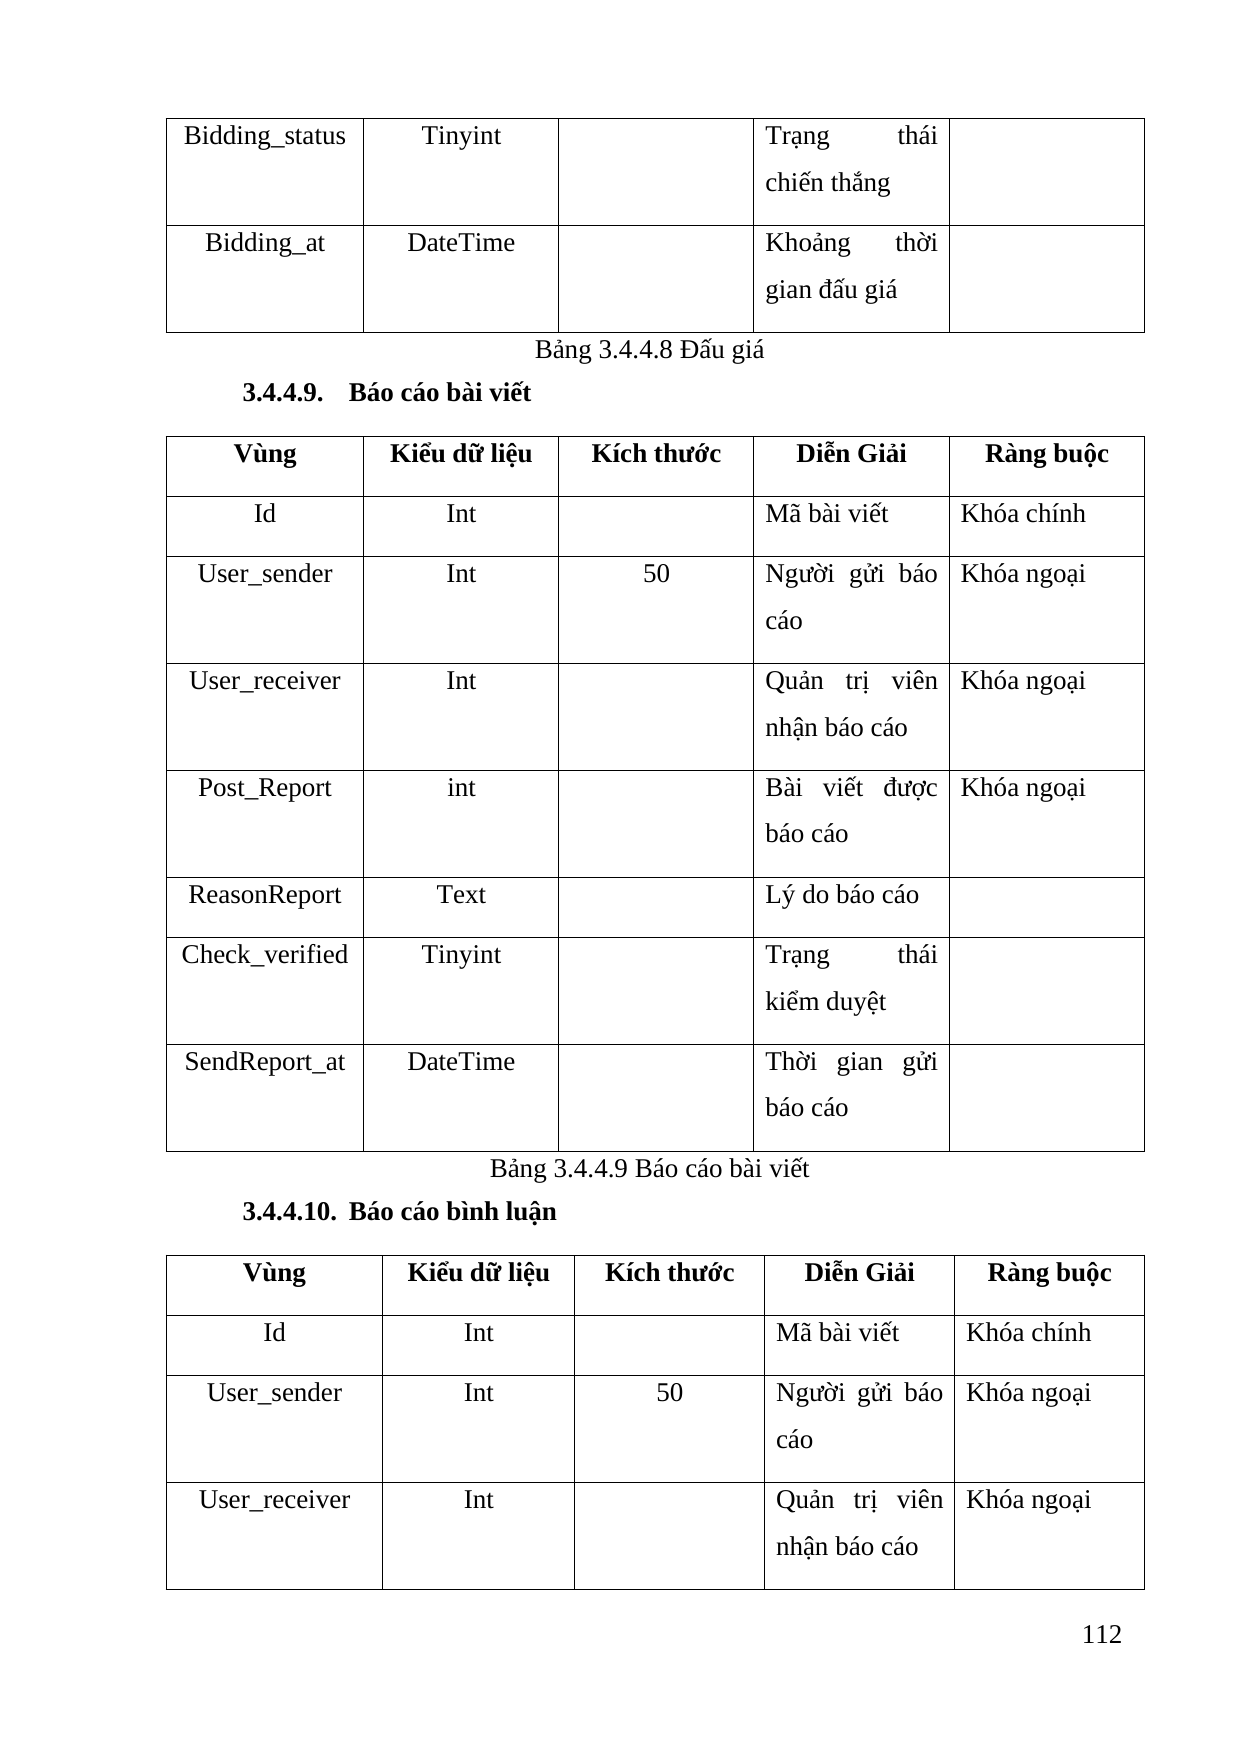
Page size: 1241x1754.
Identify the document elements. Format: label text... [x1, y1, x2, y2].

table_cell [950, 938, 1144, 1044]
table_cell Khóa chính [955, 1316, 1144, 1375]
table_cell Int [364, 497, 558, 556]
table_cell [559, 771, 753, 877]
table_cell [559, 664, 753, 770]
table_cell [559, 497, 753, 556]
table_cell Khóa ngoại [955, 1376, 1144, 1482]
table_header Diễn Giải [754, 437, 949, 496]
table_cell Người gửi báo cáo [754, 557, 949, 663]
table_cell Tinyint [364, 938, 558, 1044]
table_cell Int [364, 557, 558, 663]
table_cell Bidding_at [167, 226, 363, 332]
table_cell Quản trị viên nhận báo cáo [754, 664, 949, 770]
table_header Kích thước [559, 437, 753, 496]
table_cell Lý do báo cáo [754, 878, 949, 937]
table_cell Id [167, 497, 363, 556]
table_cell [575, 1483, 764, 1589]
table_header Kích thước [575, 1256, 764, 1315]
table_cell DateTime [364, 226, 558, 332]
table_cell ReasonReport [167, 878, 363, 937]
table_cell [559, 119, 753, 225]
table_cell Int [364, 664, 558, 770]
table_cell Bài viết được báo cáo [754, 771, 949, 877]
table_cell Post_Report [167, 771, 363, 877]
table_cell Quản trị viên nhận báo cáo [765, 1483, 954, 1589]
table_cell [559, 1045, 753, 1151]
table_cell Id [167, 1316, 382, 1375]
table_cell Int [383, 1316, 574, 1375]
text Bảng 3.4.4.9 Báo cáo bài viết [177, 1152, 1122, 1183]
table_cell [950, 878, 1144, 937]
subtitle Báo cáo bài viết [242, 377, 1122, 408]
table_cell 50 [575, 1376, 764, 1482]
table_cell [950, 119, 1144, 225]
table_cell [575, 1316, 764, 1375]
table_cell User_receiver [167, 1483, 382, 1589]
table_header Vùng [167, 1256, 382, 1315]
table_cell Text [364, 878, 558, 937]
table_cell [559, 226, 753, 332]
table_cell Thời gian gửi báo cáo [754, 1045, 949, 1151]
table_cell User_sender [167, 557, 363, 663]
table_cell Int [383, 1376, 574, 1482]
table_header Diễn Giải [765, 1256, 954, 1315]
table_cell Trạng thái chiến thắng [754, 119, 949, 225]
table_cell [950, 1045, 1144, 1151]
table_cell [950, 226, 1144, 332]
table_cell Khóa ngoại [950, 771, 1144, 877]
table_cell Tinyint [364, 119, 558, 225]
text Bảng 3.4.4.8 Đấu giá [177, 333, 1122, 364]
table_cell [559, 938, 753, 1044]
table_header Vùng [167, 437, 363, 496]
table_cell Khóa chính [950, 497, 1144, 556]
table_cell Mã bài viết [765, 1316, 954, 1375]
table_header Kiểu dữ liệu [383, 1256, 574, 1315]
table_cell Khóa ngoại [955, 1483, 1144, 1589]
table_cell Int [383, 1483, 574, 1589]
table_cell SendReport_at [167, 1045, 363, 1151]
table_cell Người gửi báo cáo [765, 1376, 954, 1482]
table_cell Khóa ngoại [950, 664, 1144, 770]
table_header Ràng buộc [955, 1256, 1144, 1315]
table_cell DateTime [364, 1045, 558, 1151]
table_cell int [364, 771, 558, 877]
table_cell 50 [559, 557, 753, 663]
table_cell Bidding_status [167, 119, 363, 225]
table_cell User_receiver [167, 664, 363, 770]
table_cell [559, 878, 753, 937]
table_cell Trạng thái kiểm duyệt [754, 938, 949, 1044]
table_header Ràng buộc [950, 437, 1144, 496]
subtitle Báo cáo bình luận [242, 1195, 1122, 1227]
table_cell Check_verified [167, 938, 363, 1044]
table_cell Khóa ngoại [950, 557, 1144, 663]
table_cell Mã bài viết [754, 497, 949, 556]
table_cell User_sender [167, 1376, 382, 1482]
table_cell Khoảng thời gian đấu giá [754, 226, 949, 332]
table_header Kiểu dữ liệu [364, 437, 558, 496]
